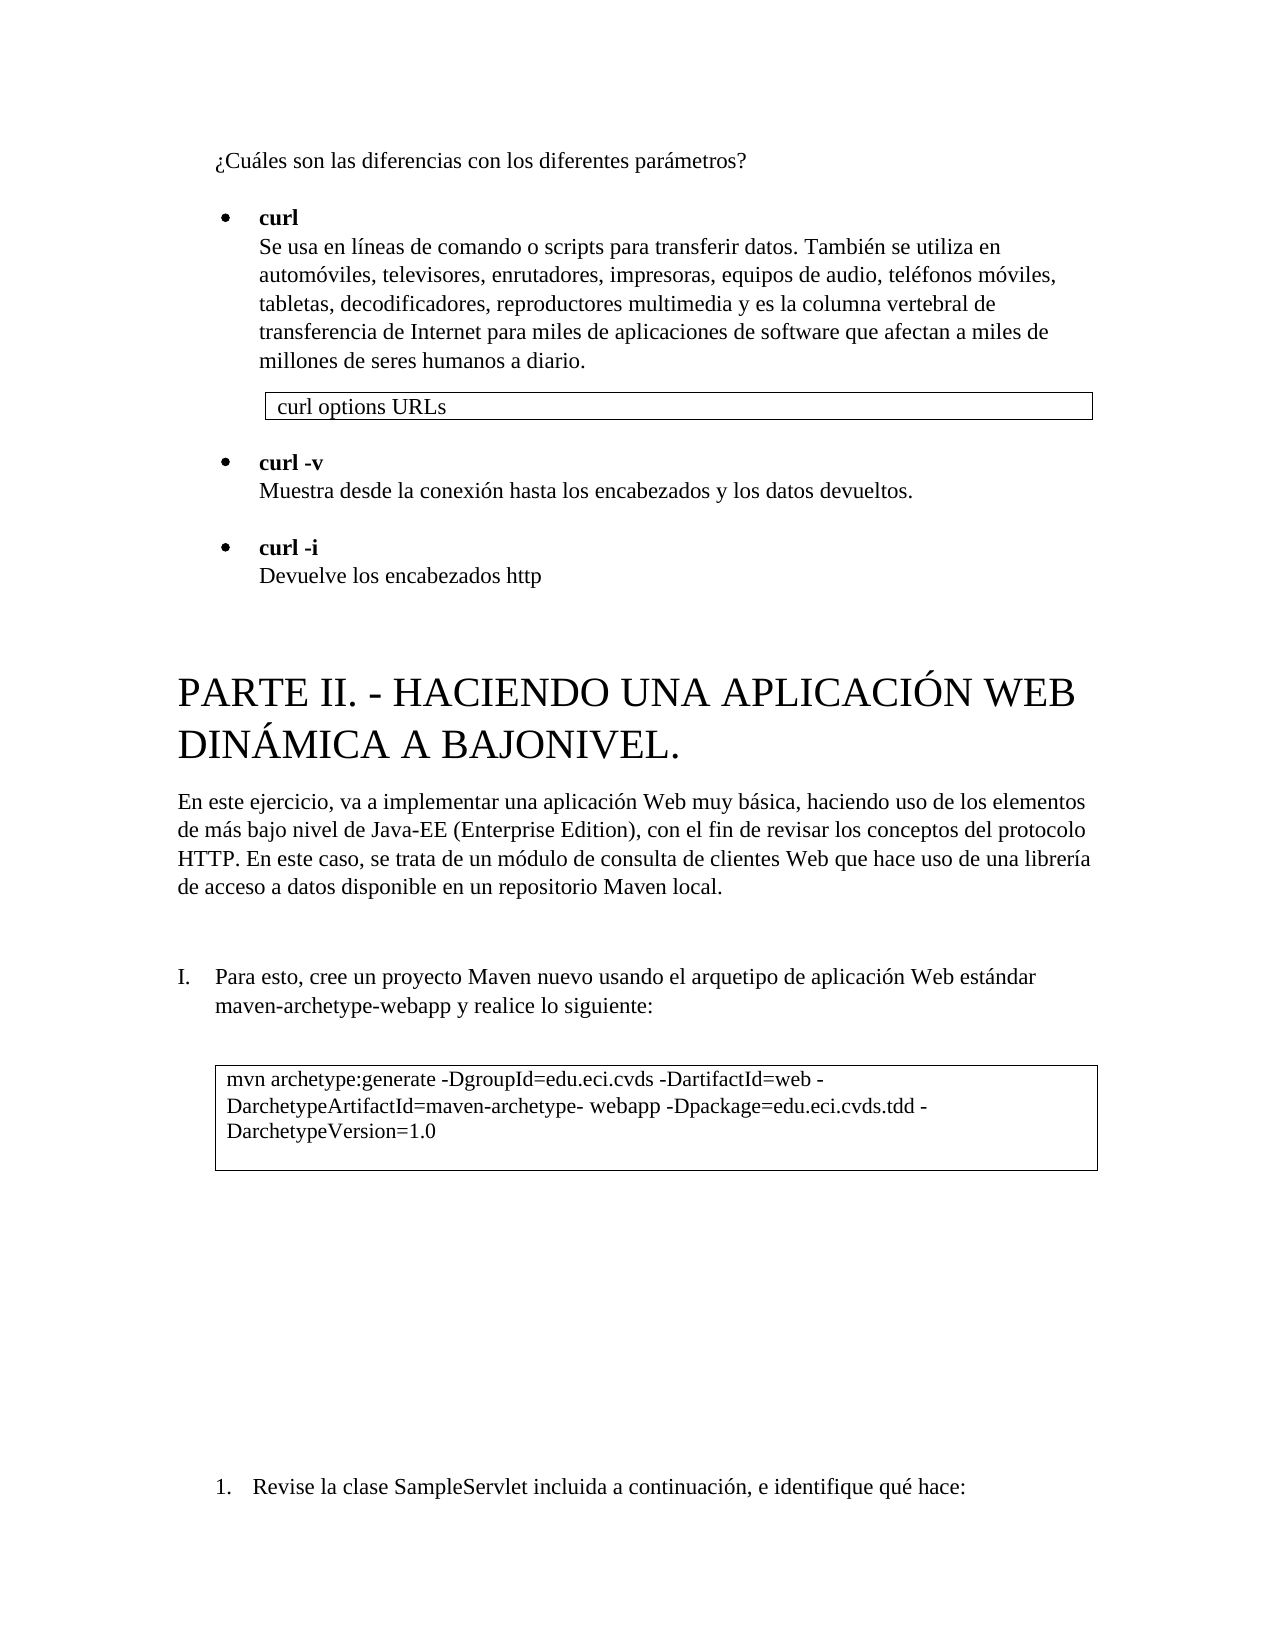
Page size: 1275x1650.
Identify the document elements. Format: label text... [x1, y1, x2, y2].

text PARTE II. - HACIENDO UNA APLICACIÓN WEB DINÁMICA A BAJONIVEL. [177, 668, 1098, 767]
list curl -v [221, 449, 1098, 475]
list Se usa en líneas de comando o scripts para transferir datos. También se utiliza en automóviles, televisores, enrutadores, impresoras, equipos de audio, teléfonos móviles, tabletas, decodificadores, reproductores multimedia y es la columna vertebral de transferencia de Internet para miles de aplicaciones de software que afectan a miles de millones de seres humanos a diario. [259, 233, 1098, 373]
list curl -i [221, 534, 1098, 560]
list curl [221, 204, 1098, 231]
list Revise la clase SampleServlet incluida a continuación, e identifique qué hace: [215, 1473, 1098, 1499]
list Para esto, cree un proyecto Maven nuevo usando el arquetipo de aplicación Web estándar maven-archetype-webapp y realice lo siguiente: [177, 963, 1098, 1018]
table_header mvn archetype:generate -DgroupId=edu.eci.cvds -DartifactId=web -DarchetypeArtifactId=maven-archetype- webapp -Dpackage=edu.eci.cvds.tdd -DarchetypeVersion=1.0 [216, 1066, 1097, 1169]
list ¿Cuáles son las diferencias con los diferentes parámetros? [215, 148, 1098, 174]
text En este ejercicio, va a implementar una aplicación Web muy básica, haciendo uso de los elementos de más bajo nivel de Java-EE (Enterprise Edition), con el fin de revisar los conceptos del protocolo HTTP. En este caso, se trata de un módulo de consulta de clientes Web que hace uso de una librería de acceso a datos disponible en un repositorio Maven local. [177, 788, 1098, 899]
list Devuelve los encabezados http [259, 562, 1098, 589]
list Muestra desde la conexión hasta los encabezados y los datos devueltos. [259, 477, 1098, 503]
table_header curl options URLs [266, 393, 1092, 419]
